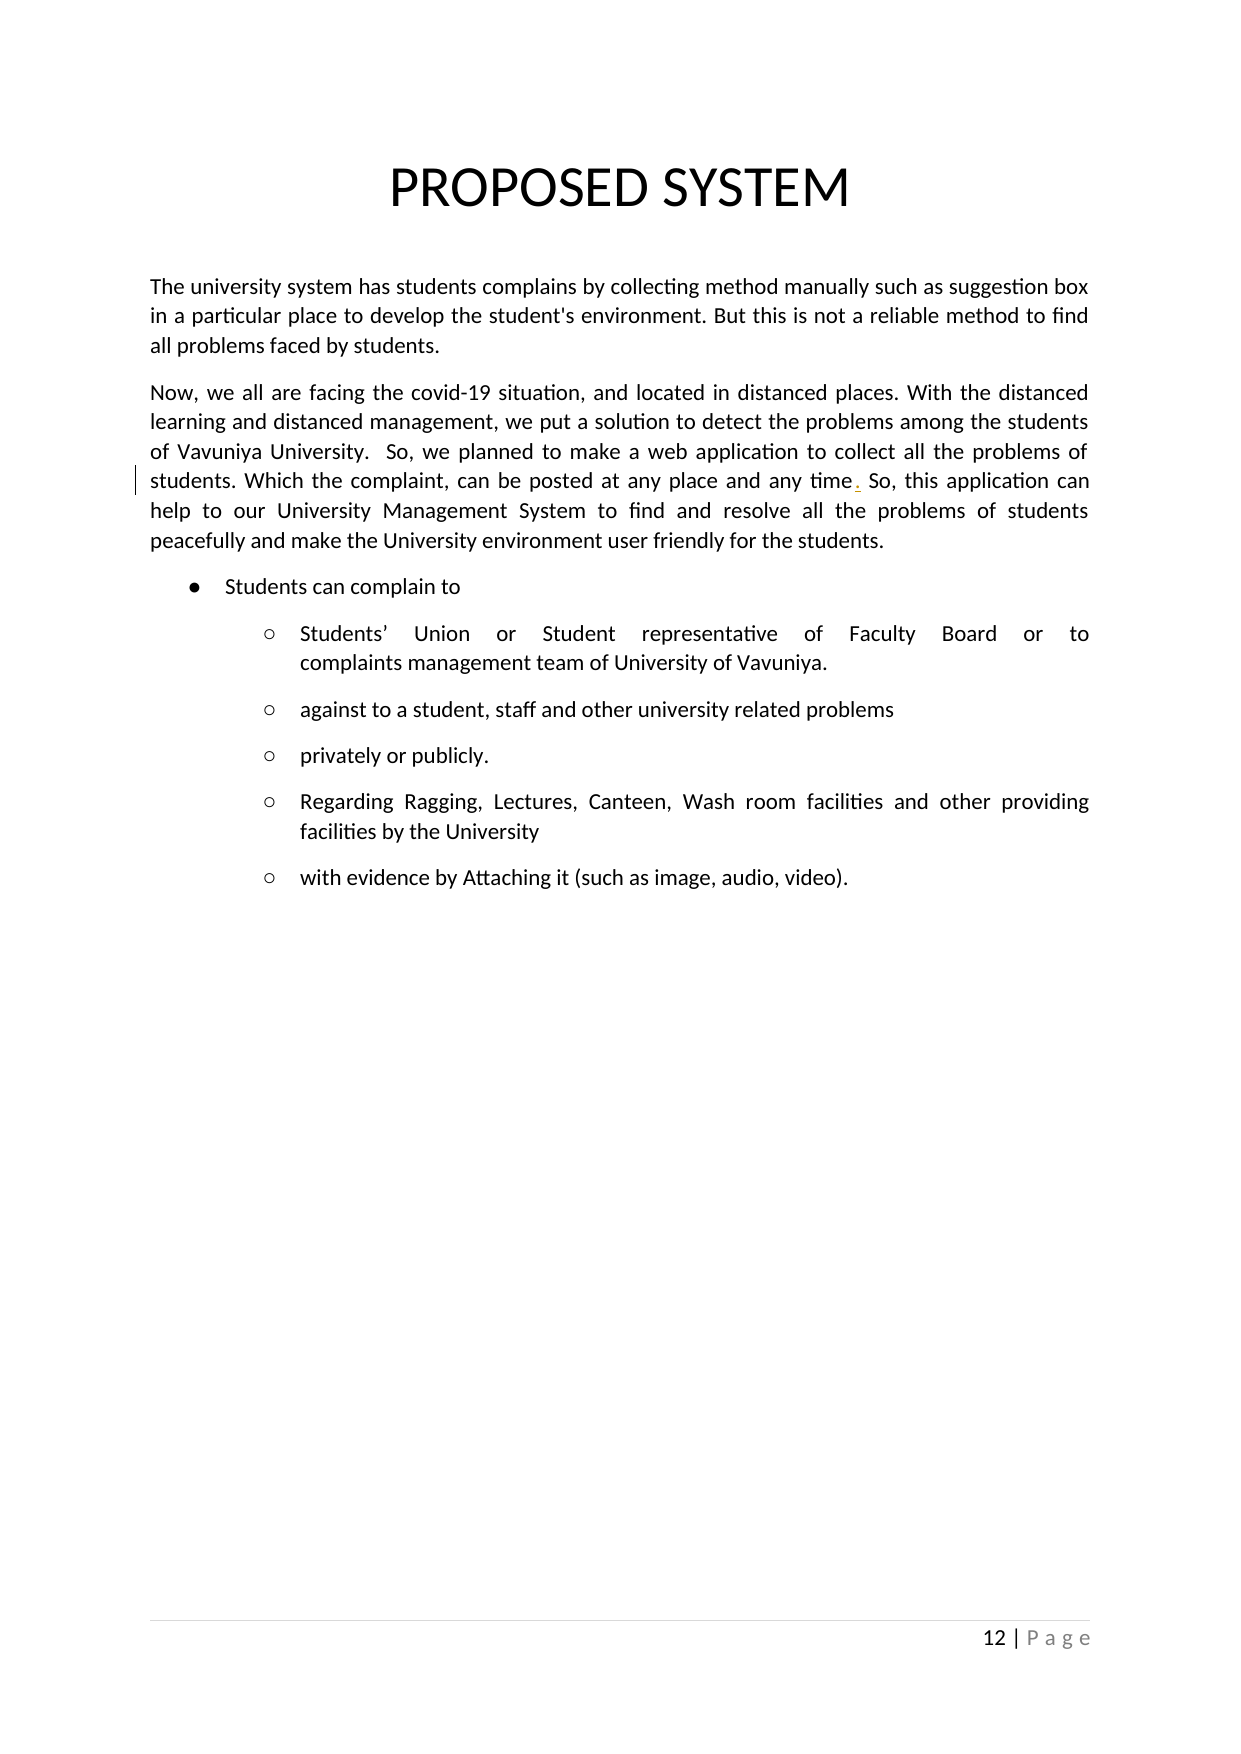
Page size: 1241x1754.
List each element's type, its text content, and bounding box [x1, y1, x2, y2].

list with evidence by Attaching it (such as image, audio, video). [262, 863, 1090, 892]
list against to a student, staff and other university related problems [262, 695, 1090, 723]
text Now, we all are facing the covid-19 situation, and located in distanced places. With the distanced learning and distanced management, we put a solution to detect the problems among the students of Vavuniya University. So, we planned to make a web application to collect all the problems of students. Which the complaint, can be posted at any place and any time So, this application can help to our University Management System to find and resolve all the problems of students peacefully and make the University environment user friendly for the students. [150, 378, 1090, 554]
list Students’ Union or Student representative of Faculty Board or to complaints management team of University of Vavuniya. [262, 619, 1090, 676]
list Regarding Ragging, Lectures, Canteen, Wash room facilities and other providing facilities by the University [262, 787, 1090, 845]
text The university system has students complains by collecting method manually such as suggestion box in a particular place to develop the student's environment. But this is not a reliable method to find all problems faced by students. [150, 272, 1090, 359]
list privately or publicly. [262, 741, 1090, 769]
subtitle PROPOSED SYSTEM [150, 150, 1090, 221]
list Students can complain to [187, 572, 1090, 600]
